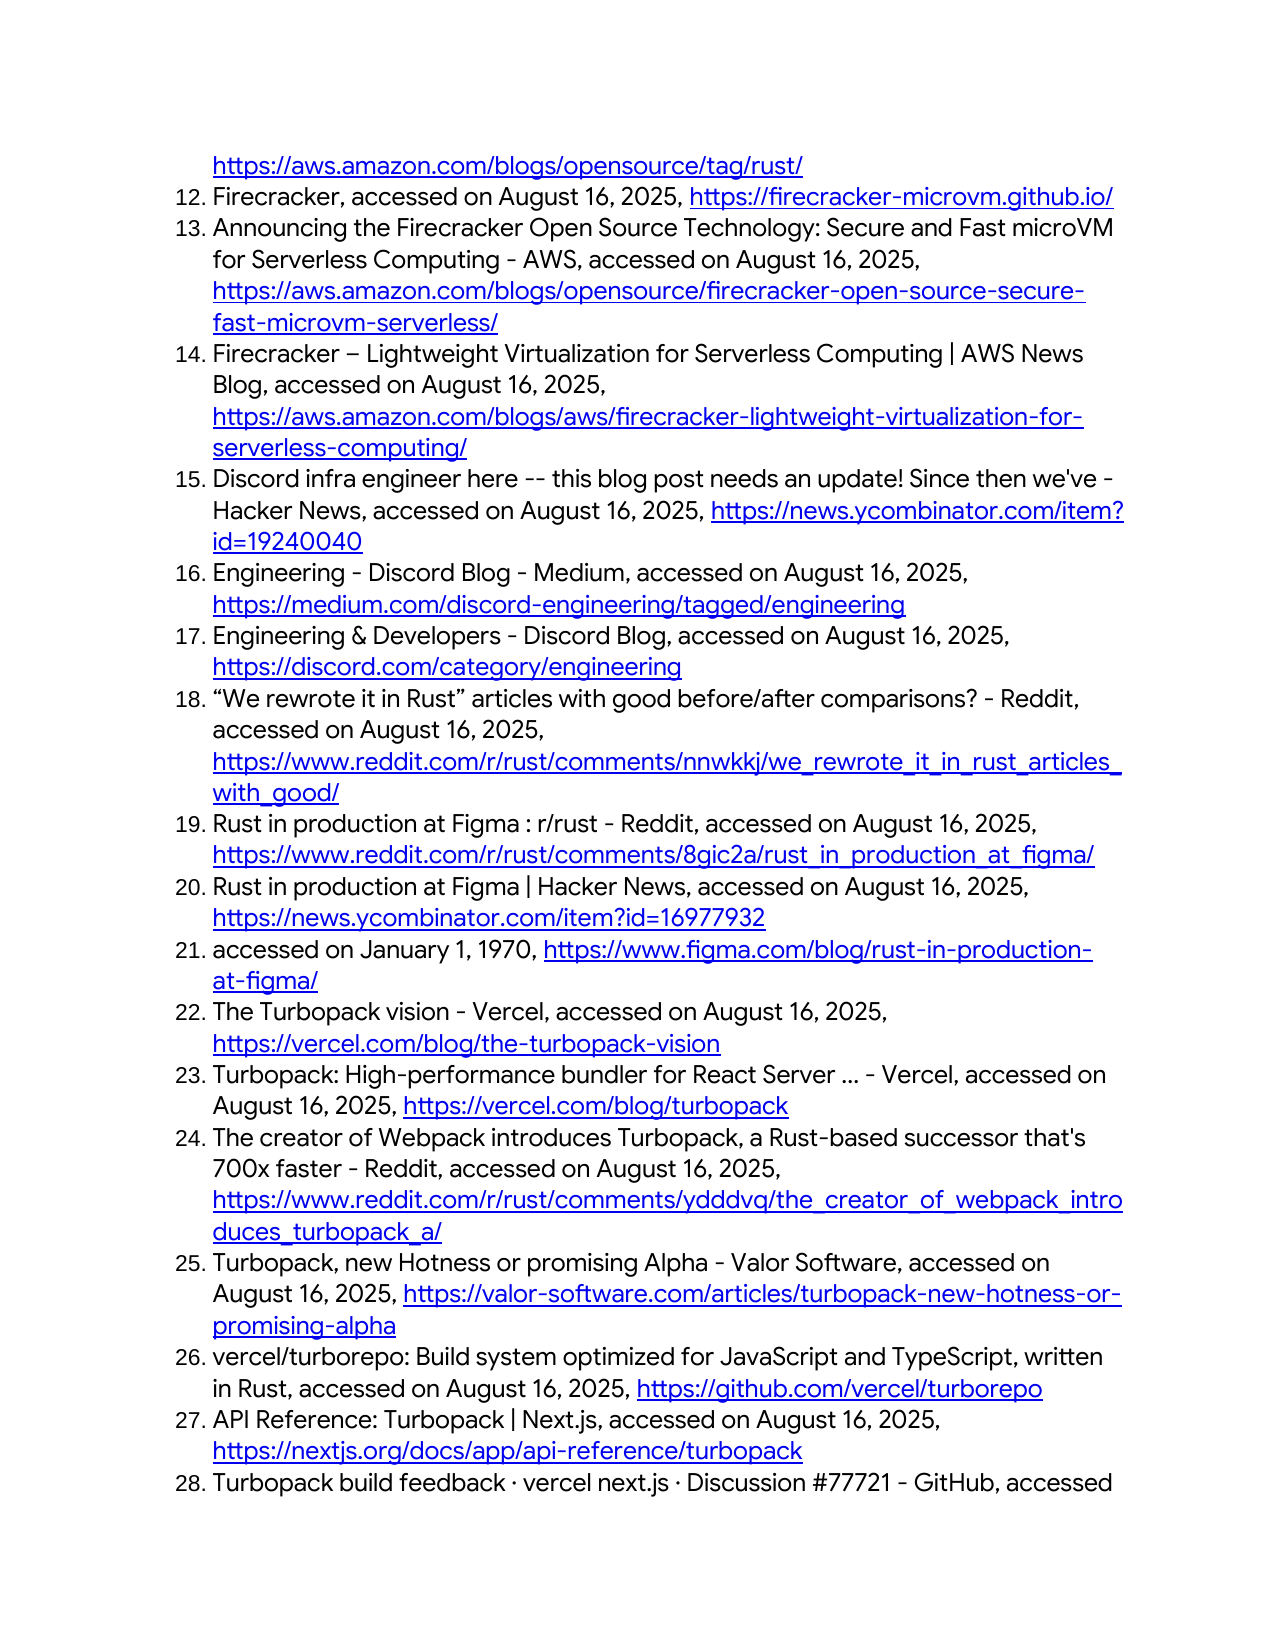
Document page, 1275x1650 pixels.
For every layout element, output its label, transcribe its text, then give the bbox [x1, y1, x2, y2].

list The Turbopack vision - Vercel, accessed on August 16, 2025, https://vercel.com/blog/the-turbopack-vision [175, 997, 1125, 1059]
list Announcing the Firecracker Open Source Technology: Secure and Fast microVM for Serverless Computing - AWS, accessed on August 16, 2025, https://aws.amazon.com/blogs/opensource/firecracker-open-source-secure-fast-microvm-serverless/ [175, 213, 1125, 338]
list Rust in production at Figma | Hacker News, accessed on August 16, 2025, https://news.ycombinator.com/item?id=16977932 [175, 871, 1125, 934]
list Discord infra engineer here -- this blog post needs an update! Since then we've - Hacker News, accessed on August 16, 2025, https://news.ycombinator.com/item?id=19240040 [175, 463, 1125, 558]
list Rust in production at Figma : r/rust - Reddit, accessed on August 16, 2025, https://www.reddit.com/r/rust/comments/8gic2a/rust_in_production_at_figma/ [175, 808, 1125, 871]
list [175, 1467, 1125, 1498]
list Engineering - Discord Blog - Medium, accessed on August 16, 2025, https://medium.com/discord-engineering/tagged/engineering [175, 558, 1125, 620]
list accessed on January 1, 1970, https://www.figma.com/blog/rust-in-production-at-figma/ [175, 934, 1125, 997]
list vercel/turborepo: Build system optimized for JavaScript and TypeScript, written in Rust, accessed on August 16, 2025, https://github.com/vercel/turborepo [175, 1341, 1125, 1404]
list “We rewrote it in Rust” articles with good before/after comparisons? - Reddit, accessed on August 16, 2025, https://www.reddit.com/r/rust/comments/nnwkkj/we_rewrote_it_in_rust_articles_with_good/ [175, 683, 1125, 808]
list The creator of Webpack introduces Turbopack, a Rust-based successor that's 700x faster - Reddit, accessed on August 16, 2025, https://www.reddit.com/r/rust/comments/ydddvq/the_creator_of_webpack_introduces_turbopack_a/ [175, 1122, 1125, 1247]
list Engineering & Developers - Discord Blog, accessed on August 16, 2025, https://discord.com/category/engineering [175, 620, 1125, 683]
list Firecracker – Lightweight Virtualization for Serverless Computing | AWS News Blog, accessed on August 16, 2025, https://aws.amazon.com/blogs/aws/firecracker-lightweight-virtualization-for-serverless-computing/ [175, 338, 1125, 463]
list Turbopack: High-performance bundler for React Server ... - Vercel, accessed on August 16, 2025, https://vercel.com/blog/turbopack [175, 1059, 1125, 1122]
list API Reference: Turbopack | Next.js, accessed on August 16, 2025, https://nextjs.org/docs/app/api-reference/turbopack [175, 1404, 1125, 1467]
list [175, 150, 1125, 181]
list Firecracker, accessed on August 16, 2025, https://firecracker-microvm.github.io/ [175, 181, 1125, 213]
list Turbopack, new Hotness or promising Alpha - Valor Software, accessed on August 16, 2025, https://valor-software.com/articles/turbopack-new-hotness-or-promising-alpha [175, 1247, 1125, 1341]
